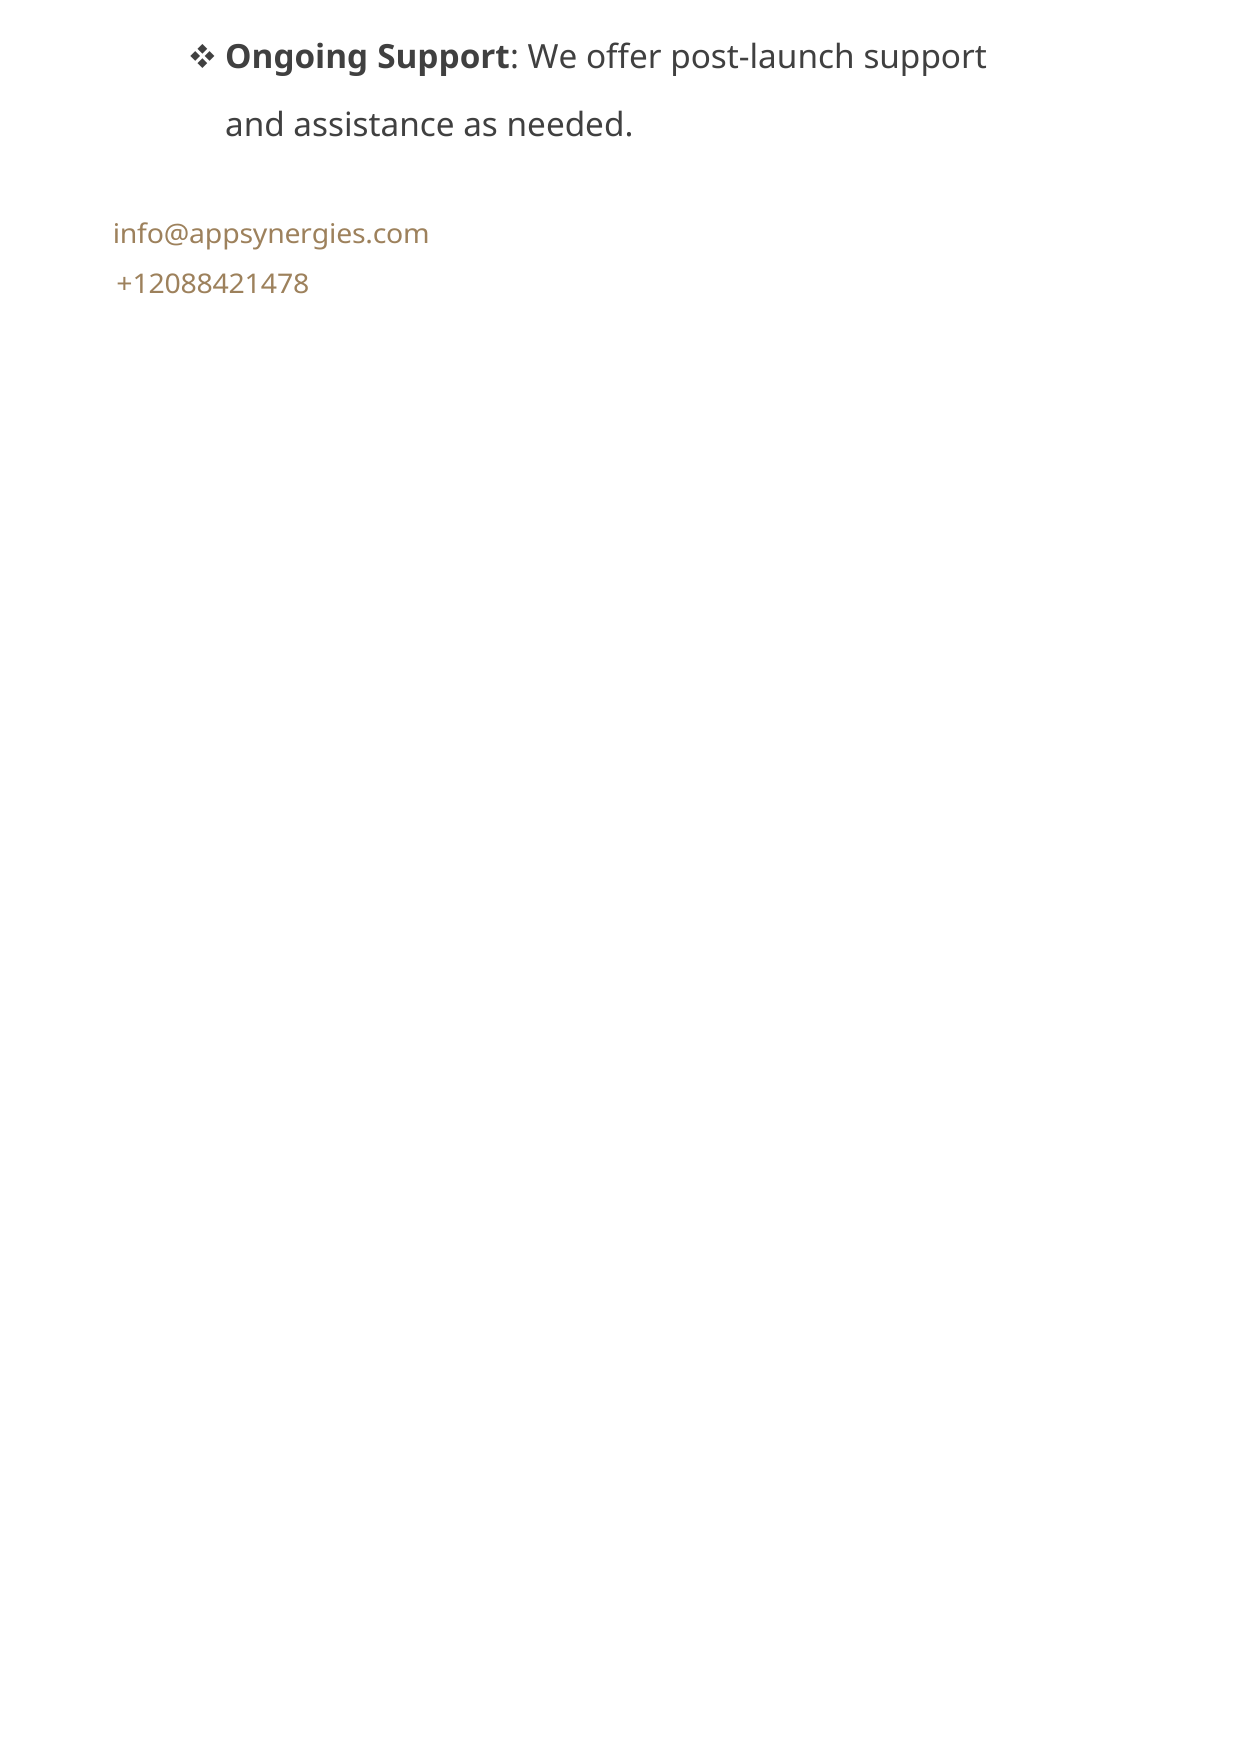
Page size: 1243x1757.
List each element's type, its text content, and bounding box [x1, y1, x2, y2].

text info@appsynergies.com [59, 214, 1243, 251]
text +12088421478 [59, 264, 1243, 301]
list Ongoing Support: We offer post-launch support and assistance as needed. [187, 33, 1000, 146]
